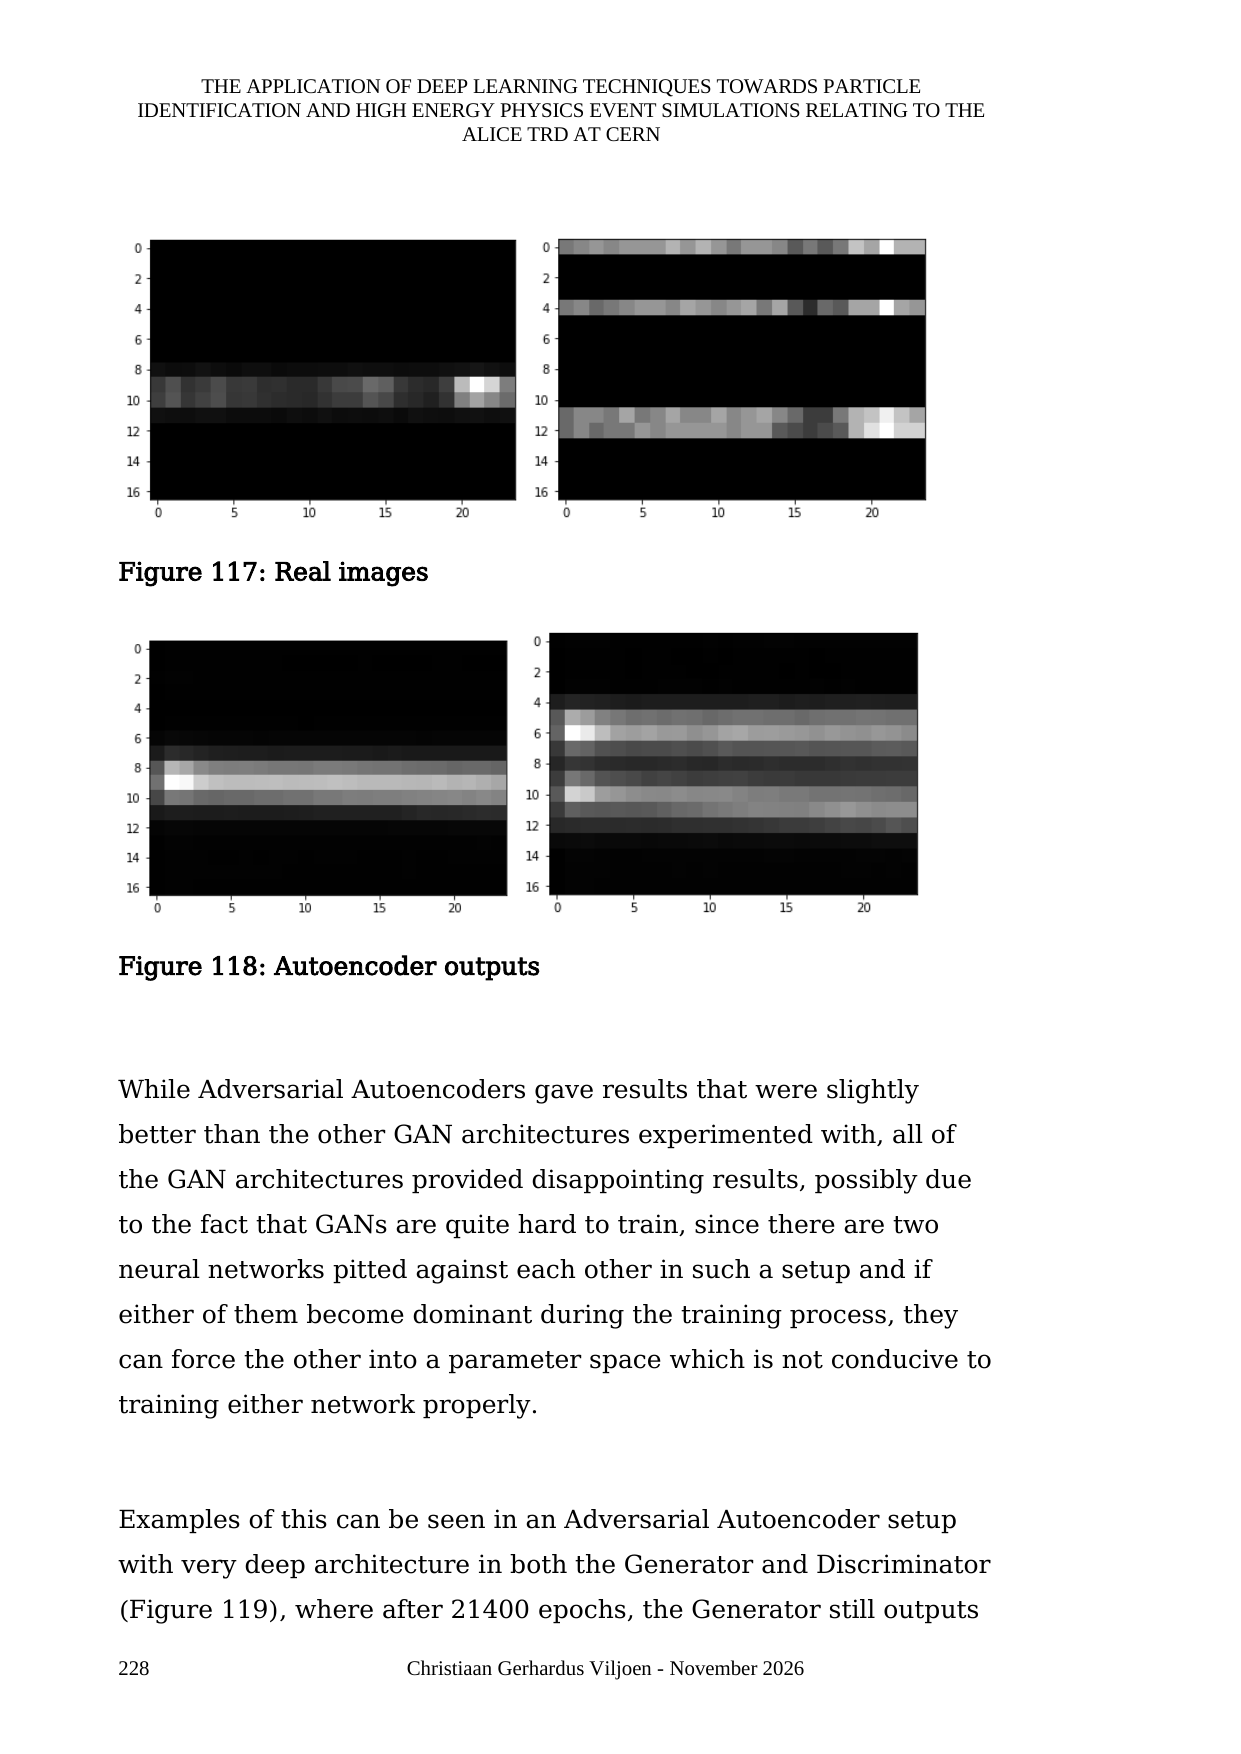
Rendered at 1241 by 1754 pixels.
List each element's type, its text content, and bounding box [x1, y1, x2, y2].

picture [118, 227, 937, 528]
picture [118, 621, 929, 923]
text While Adversarial Autoencoders gave results that were slightly better than the other GAN architectures experimented with, all of the GAN architectures provided disappointing results, possibly due to the fact that GANs are quite hard to train, since there are two neural networks pitted against each other in such a setup and if either of them become dominant during the training process, they can force the other into a parameter space which is not conducive to training either network properly. [118, 1073, 1004, 1418]
